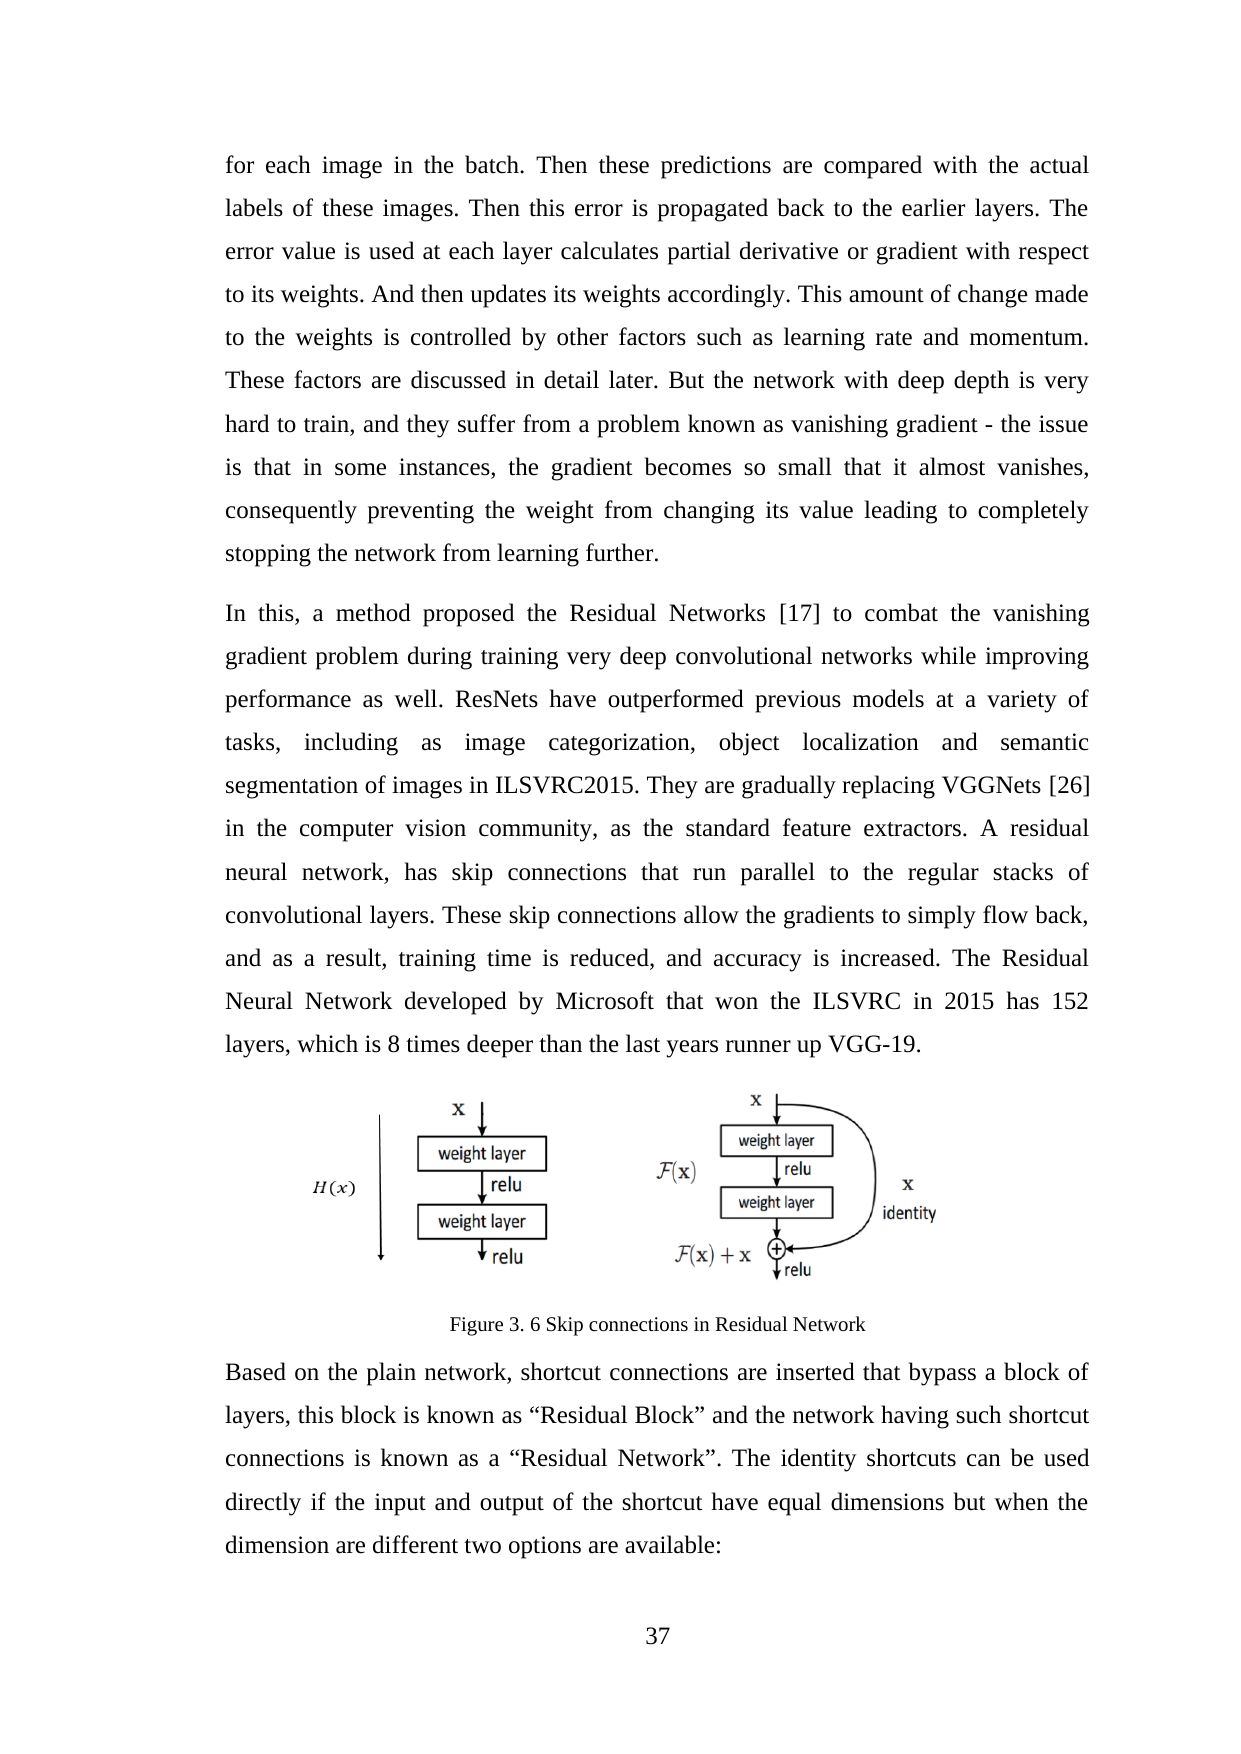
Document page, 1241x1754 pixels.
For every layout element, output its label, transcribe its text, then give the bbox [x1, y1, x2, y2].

picture [309, 1088, 957, 1282]
text Figure 3. 6 Skip connections in Residual Network [225, 1312, 1090, 1336]
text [225, 150, 1090, 567]
text Based on the plain network, shortcut connections are inserted that bypass a block of layers, this block is known as “Residual Block” and the network having such shortcut connections is known as a “Residual Network”. The identity shortcuts can be used directly if the input and output of the shortcut have equal dimensions but when the dimension are different two options are available: [225, 1357, 1090, 1558]
text In this, a method proposed the Residual Networks [17] to combat the vanishing gradient problem during training very deep convolutional networks while improving performance as well. ResNets have outperformed previous models at a variety of tasks, including as image categorization, object localization and semantic segmentation of images in ILSVRC2015. They are gradually replacing VGGNets [26] in the computer vision community, as the standard feature extractors. A residual neural network, has skip connections that run parallel to the regular stacks of convolutional layers. These skip connections allow the gradients to simply flow back, and as a result, training time is reduced, and accuracy is increased. The Residual Neural Network developed by Microsoft that won the ILSVRC in 2015 has 152 layers, which is 8 times deeper than the last years runner up VGG-19. [225, 598, 1090, 1058]
